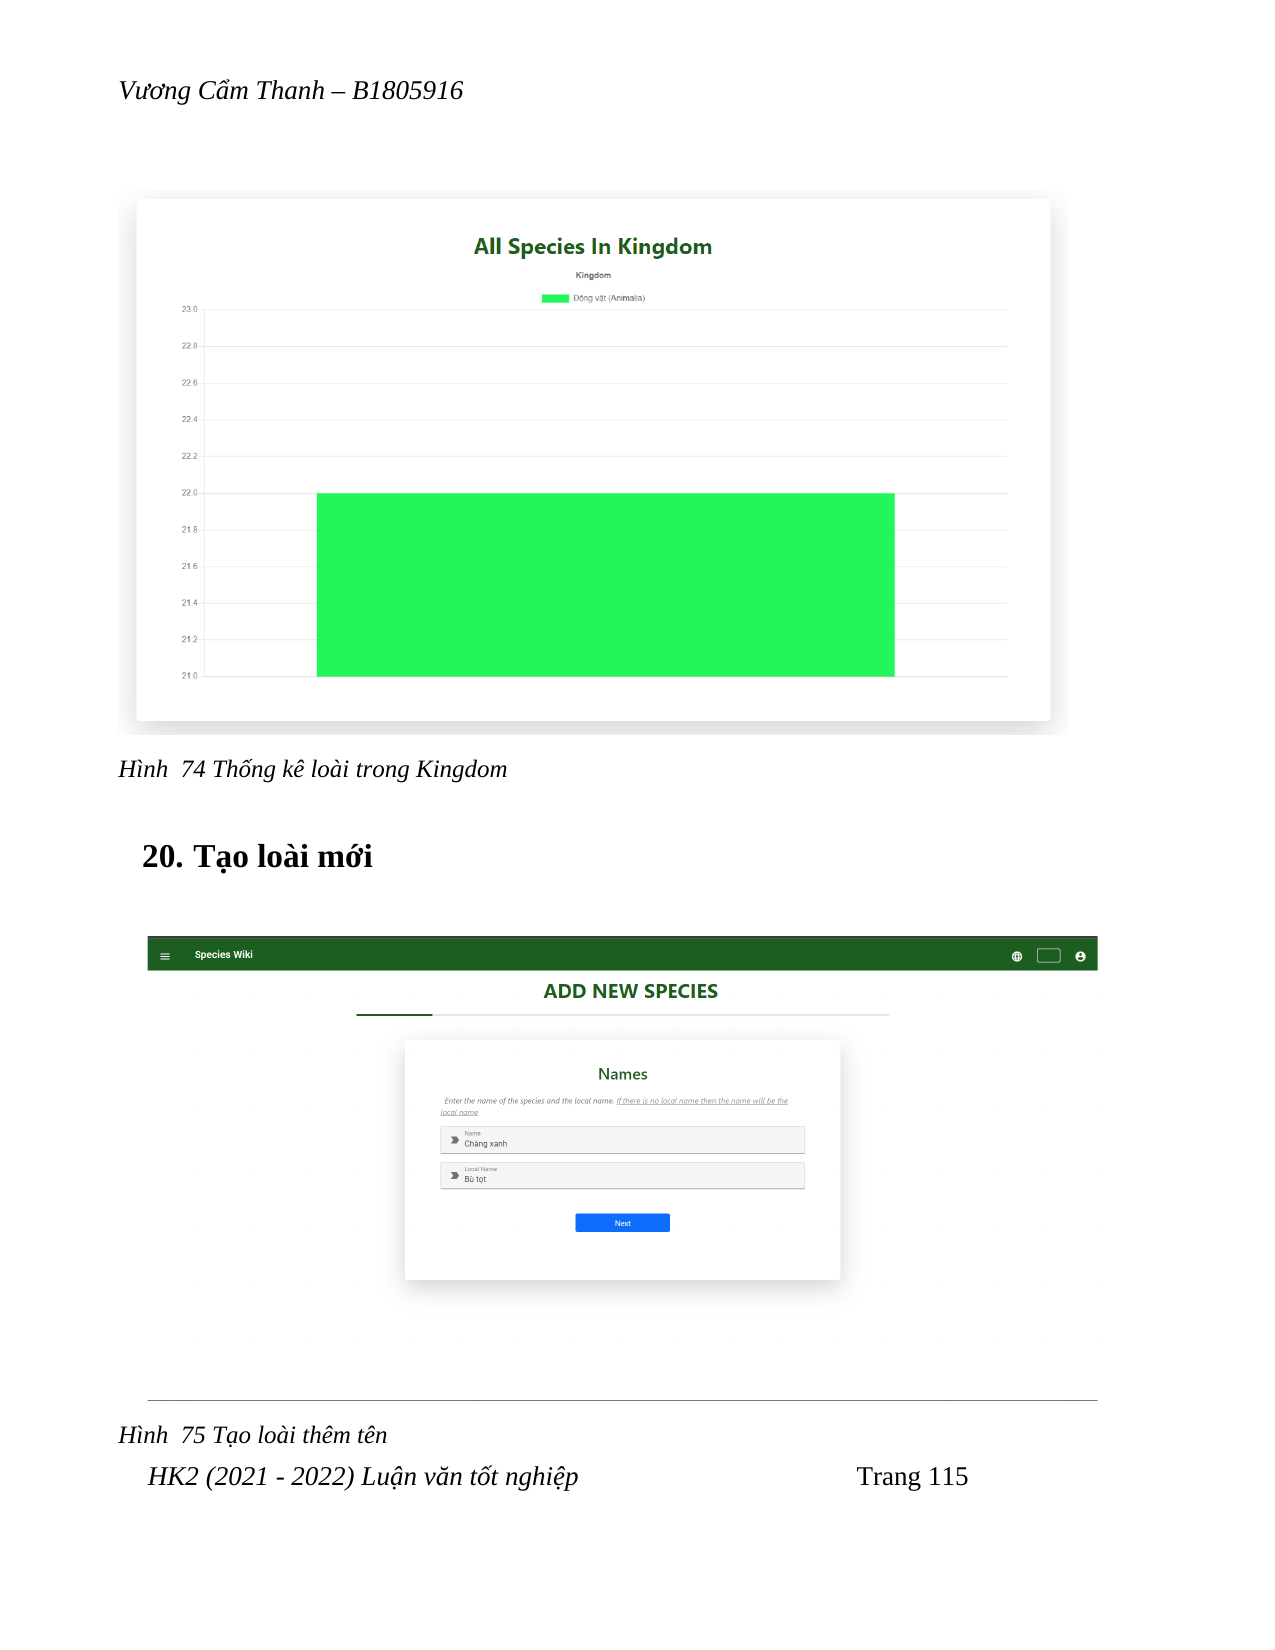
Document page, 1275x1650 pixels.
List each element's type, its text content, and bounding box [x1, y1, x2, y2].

picture [118, 190, 1069, 735]
text Hình Thống kê loài trong Kingdom [118, 757, 1157, 782]
text Hình Tạo loài thêm tên [118, 1423, 1157, 1448]
subtitle Tạo loài mới [142, 836, 1157, 875]
picture [147, 936, 1098, 1401]
